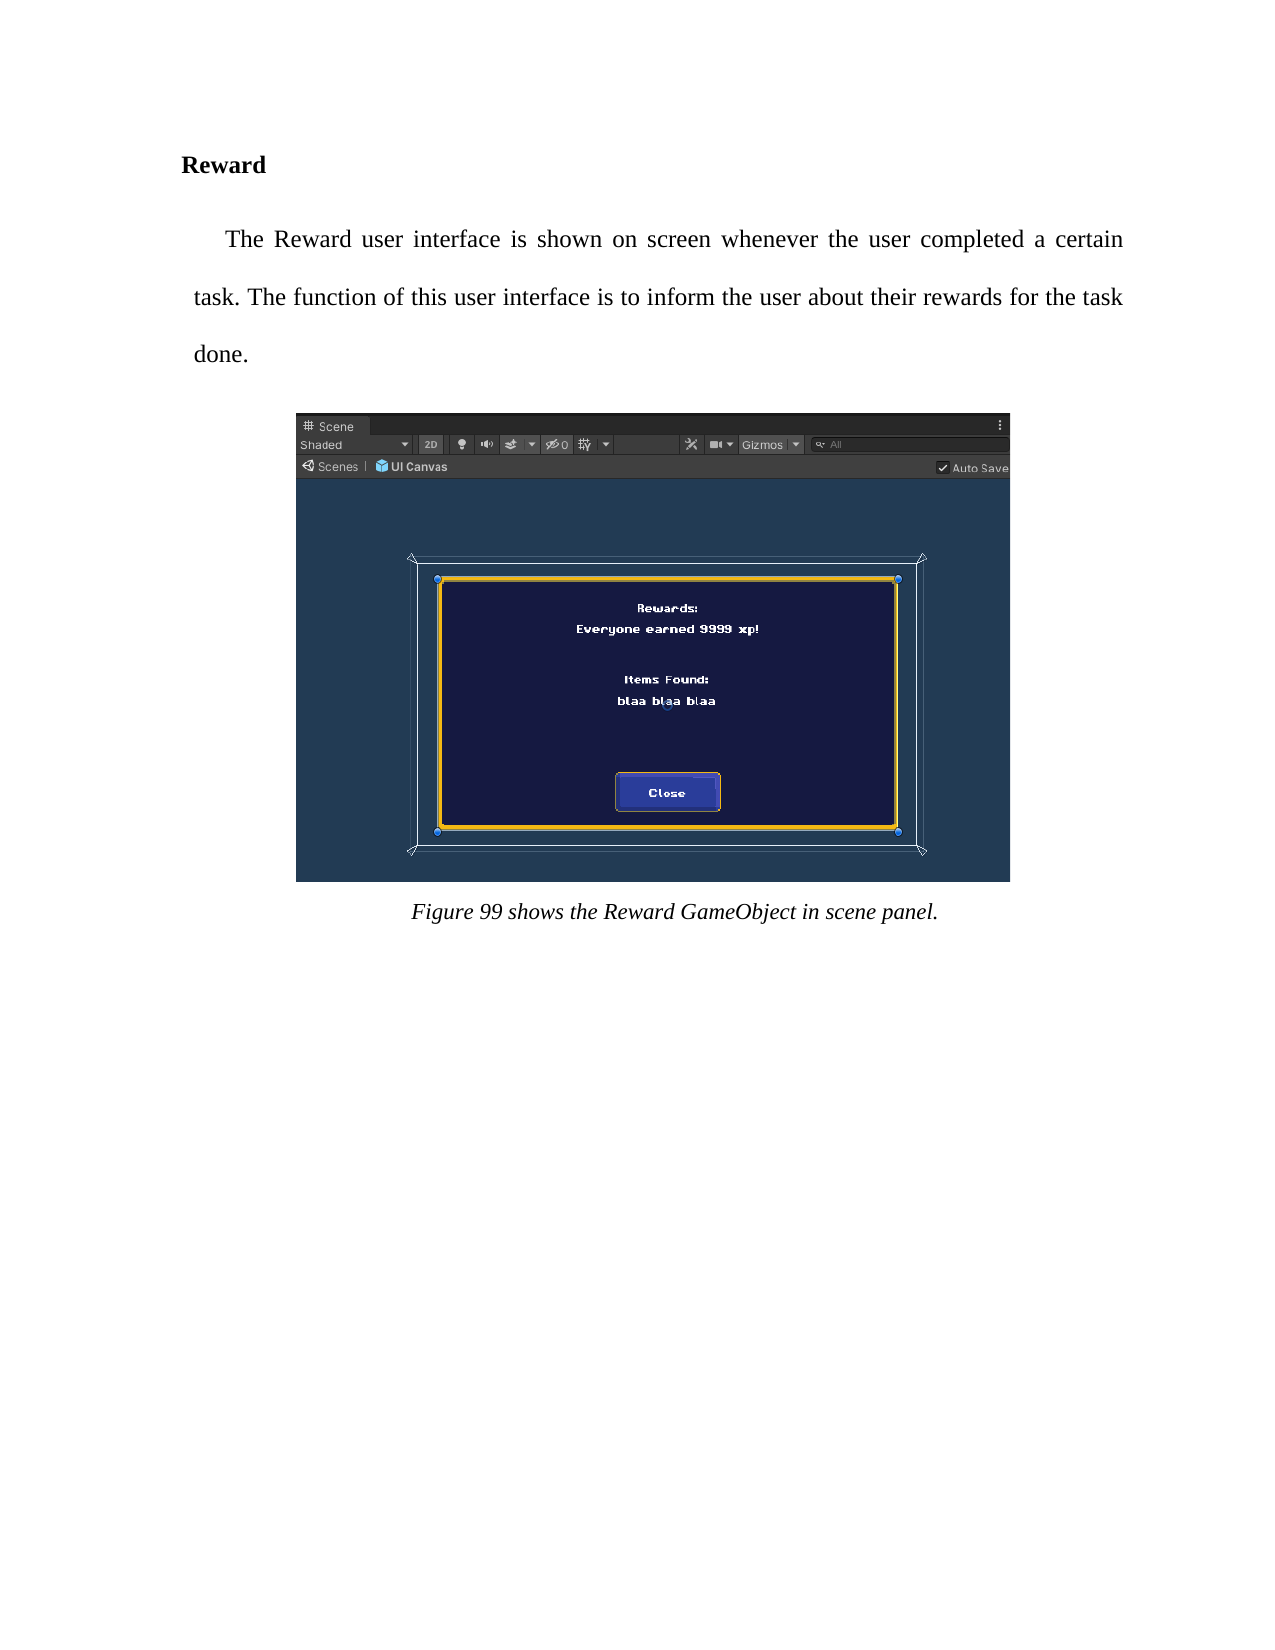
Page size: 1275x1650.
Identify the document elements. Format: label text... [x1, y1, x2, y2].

text The Reward user interface is shown on screen whenever the user completed a certain task. The function of this user interface is to inform the user about their rewards for the task done. [194, 224, 1125, 368]
picture [296, 413, 1011, 882]
subtitle Reward [150, 150, 1125, 179]
